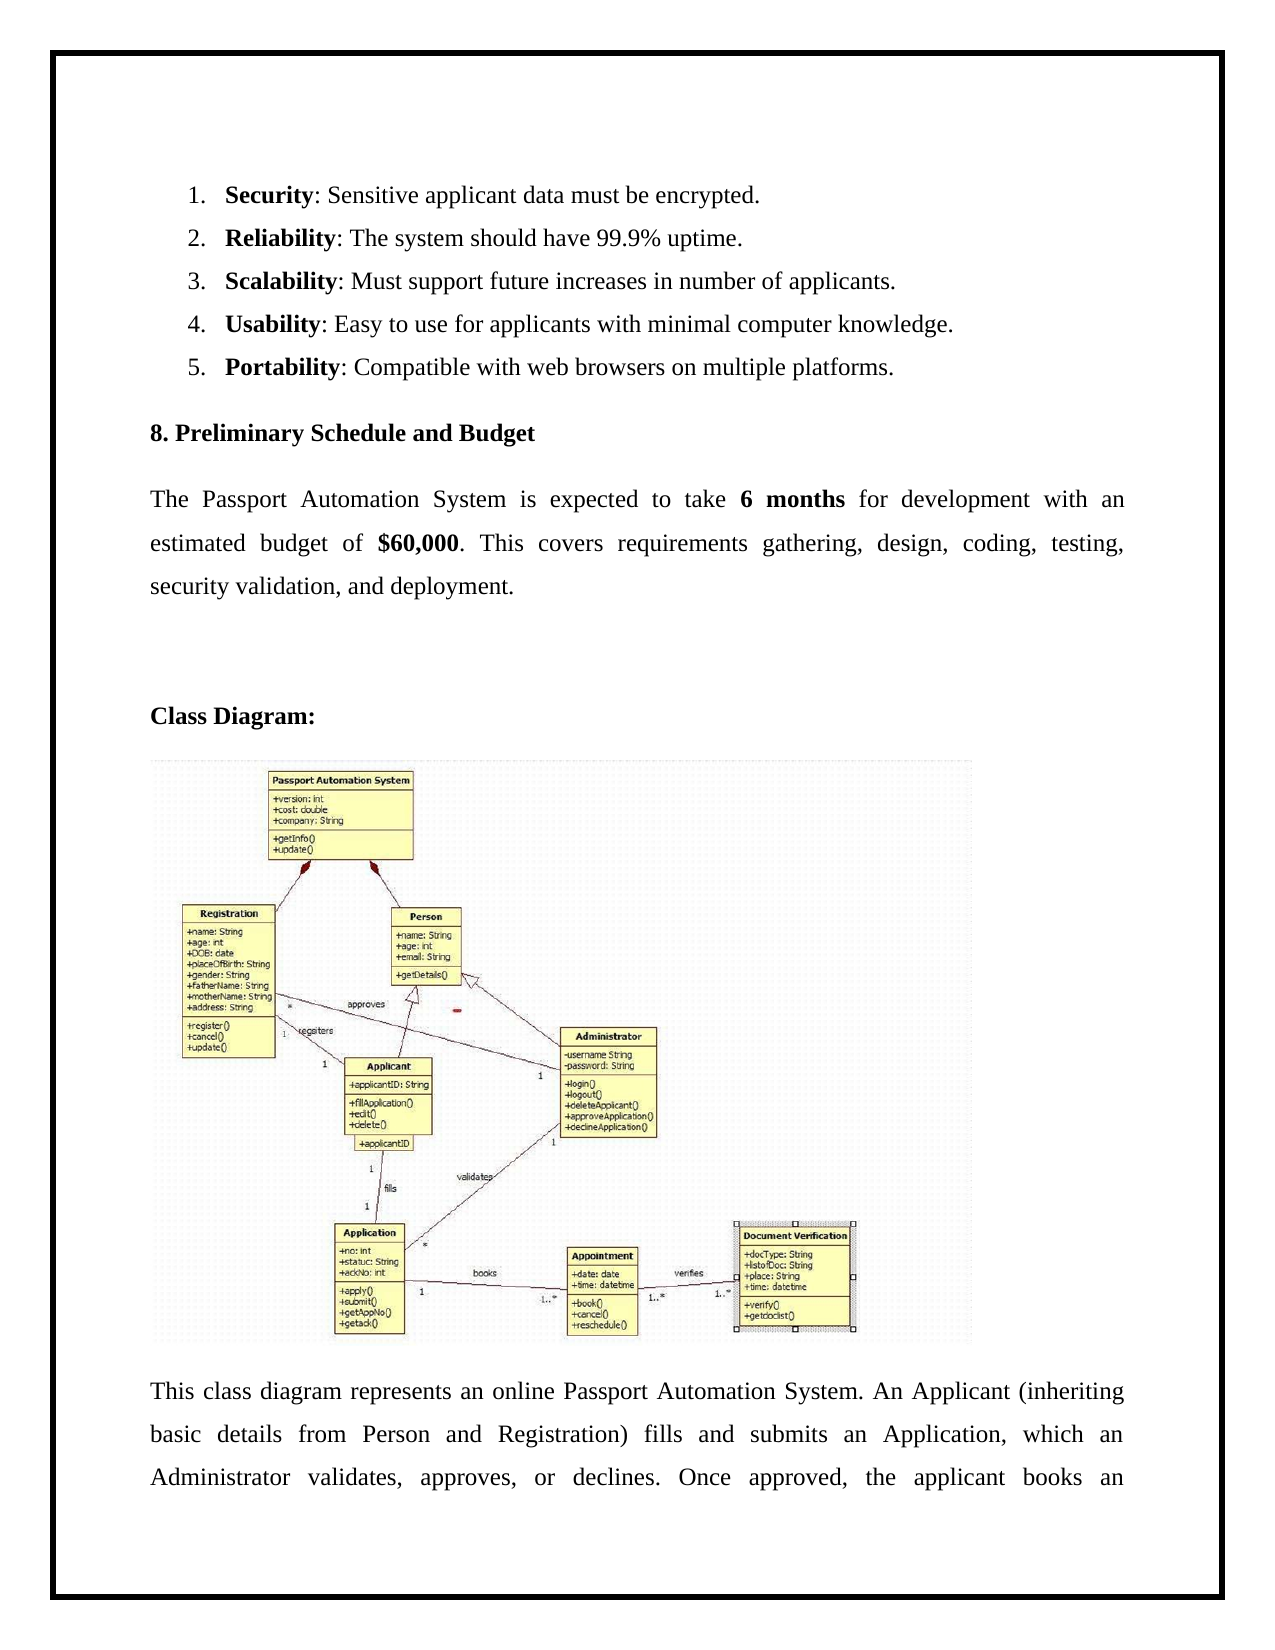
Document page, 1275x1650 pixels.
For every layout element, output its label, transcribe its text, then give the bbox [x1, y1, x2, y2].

text The Passport Automation System is expected to take 6 months for development with an estimated budget of $60,000. This covers requirements gathering, design, coding, testing, security validation, and deployment. [150, 484, 1125, 599]
text 8. Preliminary Schedule and Budget [150, 418, 1125, 447]
list Scalability: Must support future increases in number of applicants. [187, 266, 1125, 295]
picture [150, 760, 972, 1346]
list Usability: Easy to use for applicants with minimal computer knowledge. [187, 309, 1125, 338]
list Security: Sensitive applicant data must be encrypted. [187, 180, 1125, 209]
text Class Diagram: [150, 701, 1125, 729]
list Portability: Compatible with web browsers on multiple platforms. [187, 352, 1125, 381]
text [150, 1376, 1125, 1491]
list Reliability: The system should have 99.9% uptime. [187, 223, 1125, 252]
